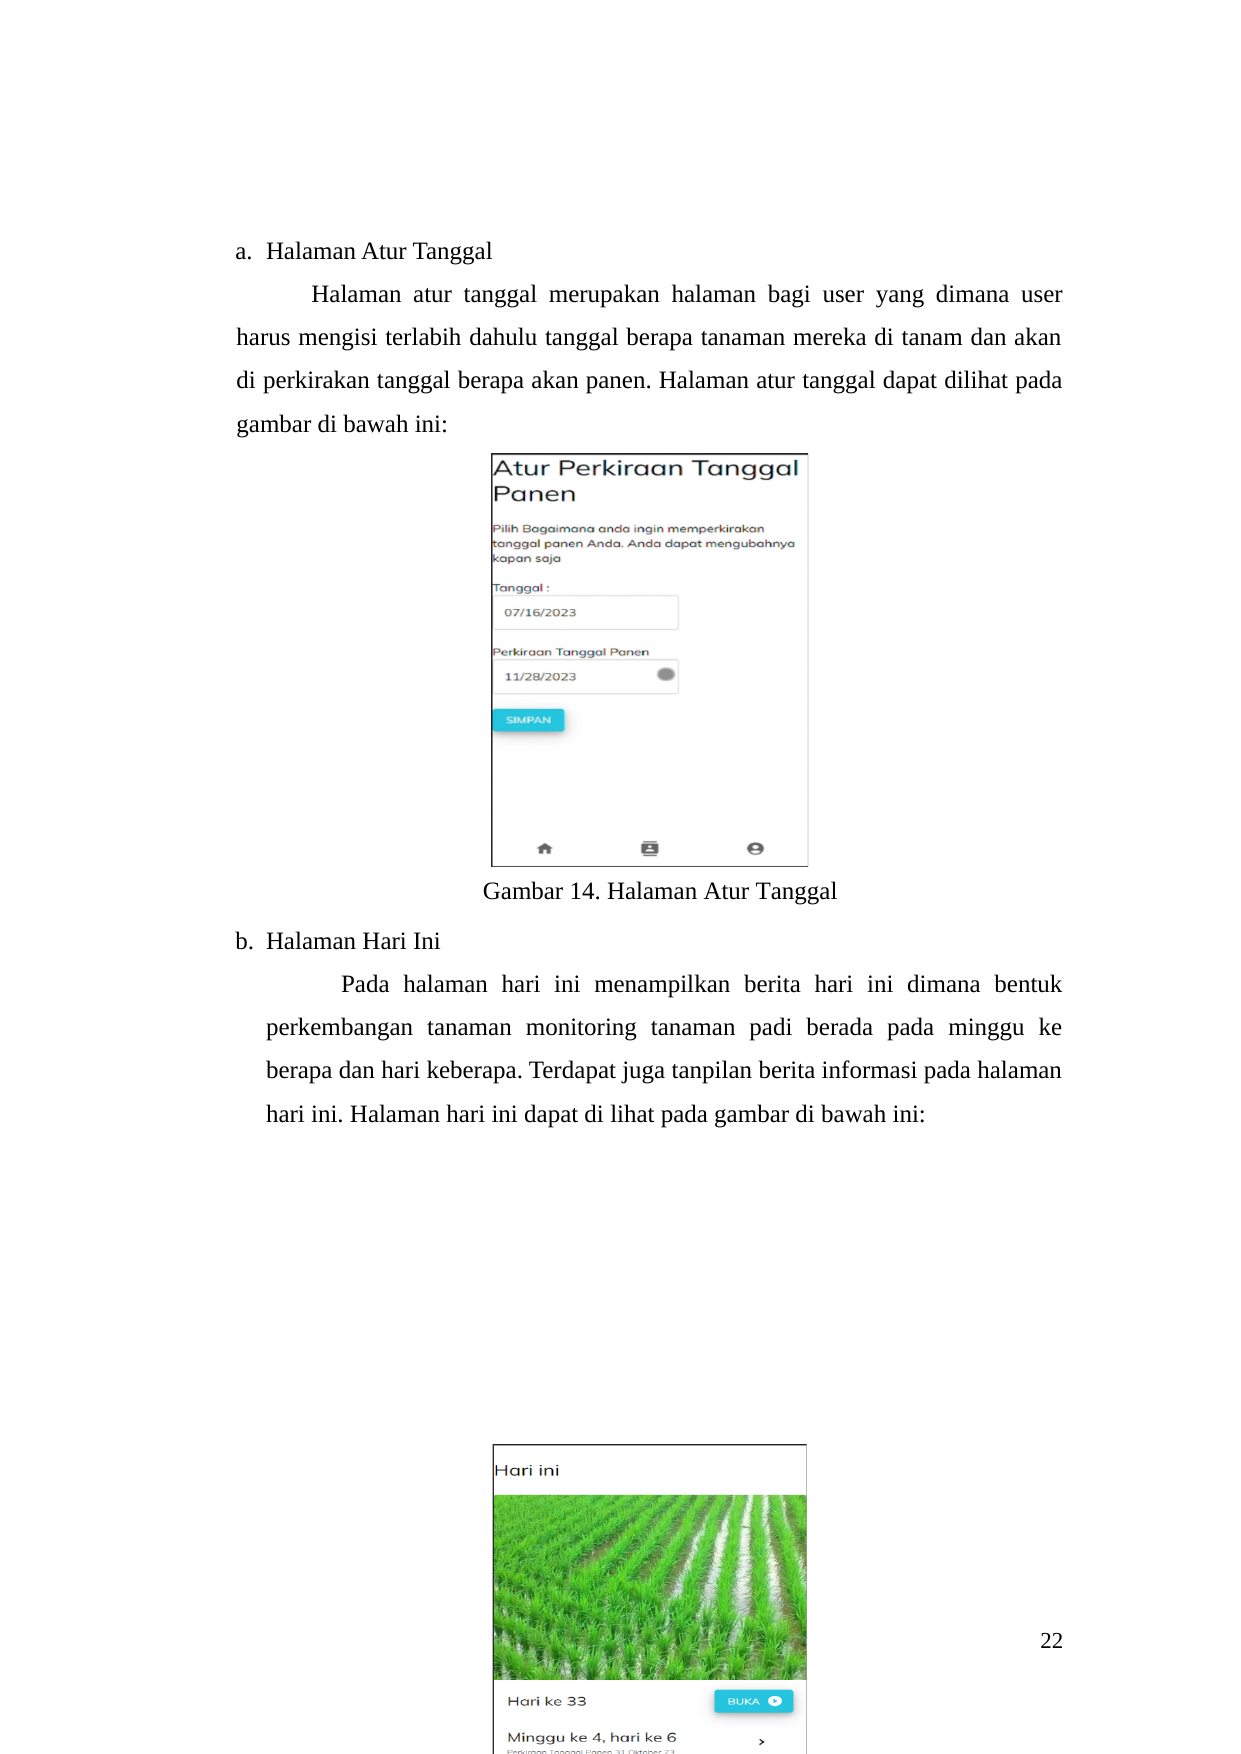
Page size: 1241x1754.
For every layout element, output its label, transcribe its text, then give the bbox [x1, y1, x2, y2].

list Halaman Hari Ini [235, 926, 1063, 955]
text Pada halaman hari ini menampilkan berita hari ini dimana bentuk perkembangan tanaman monitoring tanaman padi berada pada minggu ke berapa dan hari keberapa. Terdapat juga tanpilan berita informasi pada halaman hari ini. Halaman hari ini dapat di lihat pada gambar di bawah ini: [266, 969, 1063, 1127]
picture [491, 453, 809, 867]
list Halaman Atur Tanggal [235, 236, 1063, 265]
text Halaman atur tanggal merupakan halaman bagi user yang dimana user harus mengisi terlabih dahulu tanggal berapa tanaman mereka di tanam dan akan di perkirakan tanggal berapa akan panen. Halaman atur tanggal dapat dilihat pada gambar di bawah ini: [236, 279, 1063, 437]
picture [492, 1444, 807, 1754]
